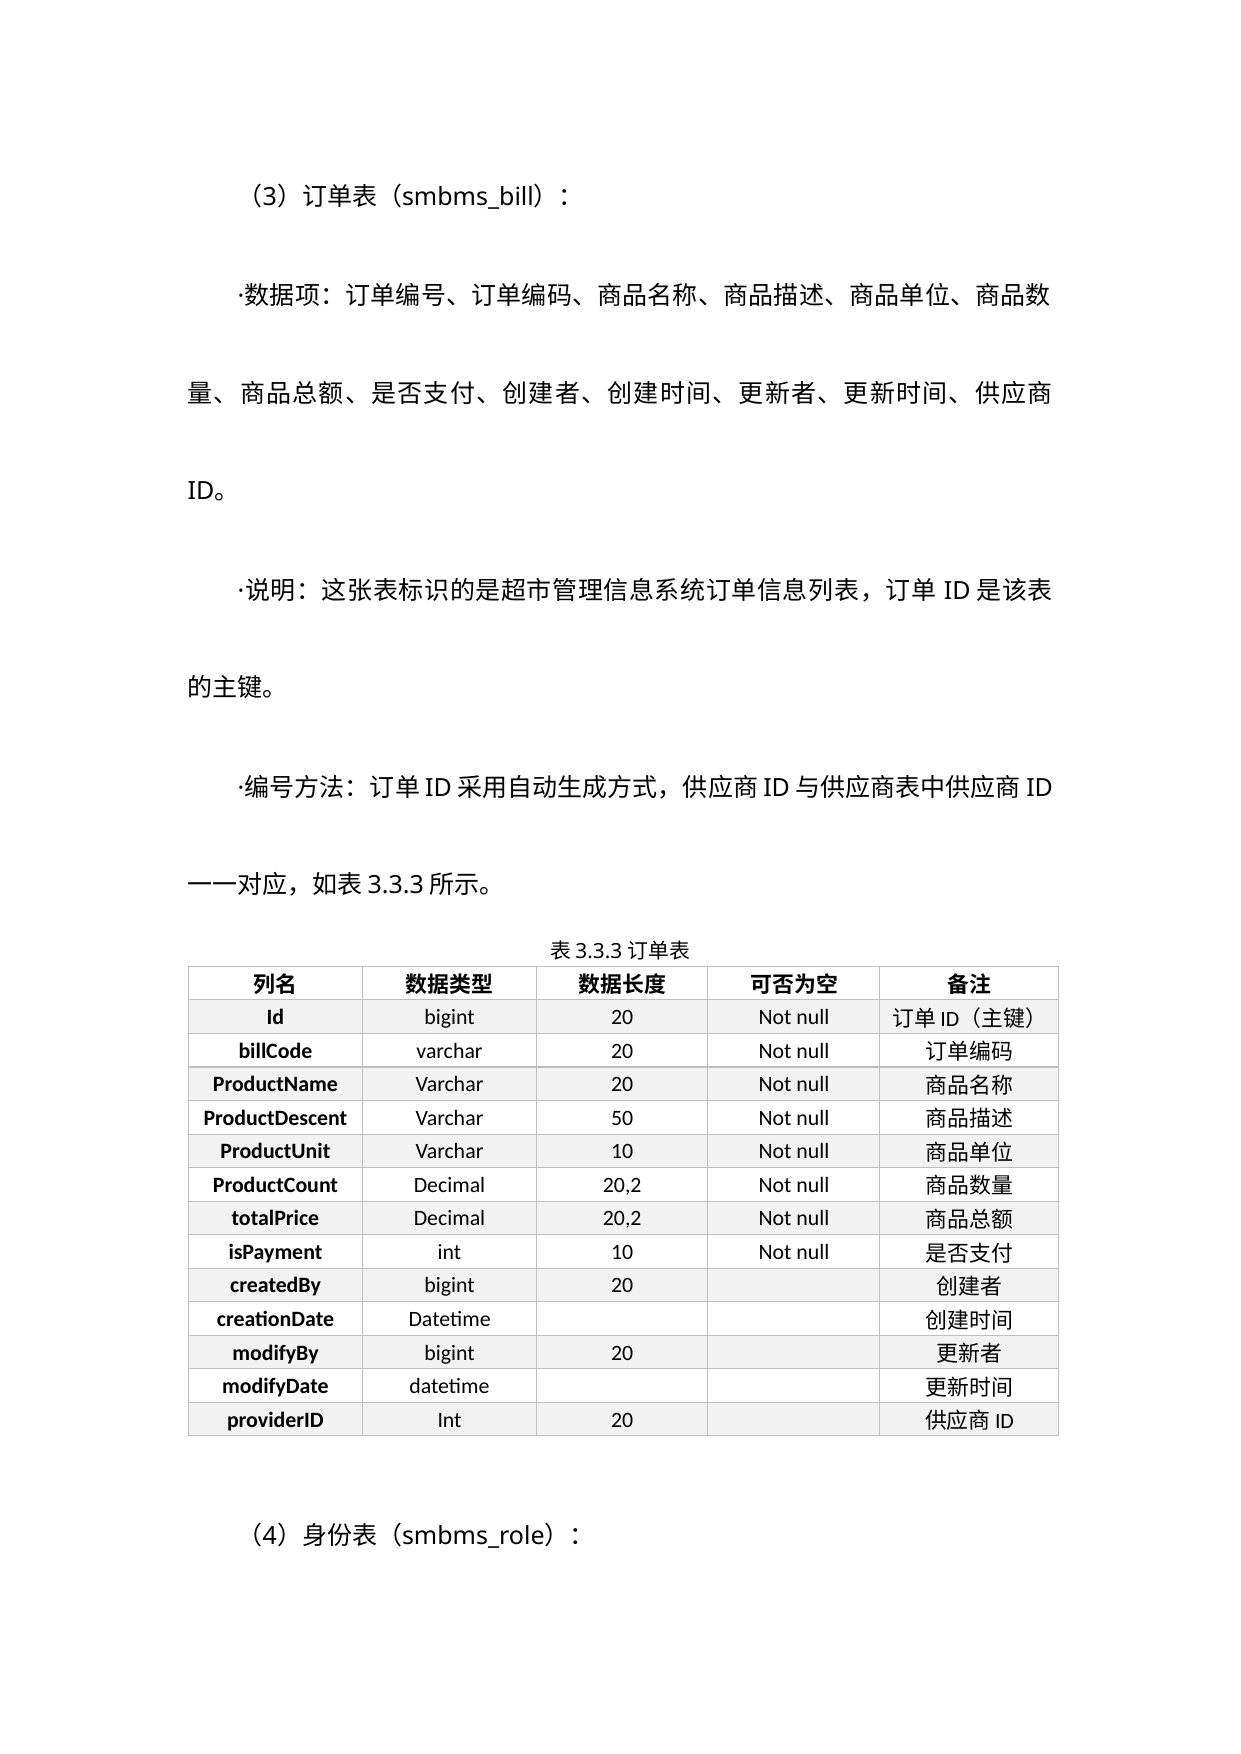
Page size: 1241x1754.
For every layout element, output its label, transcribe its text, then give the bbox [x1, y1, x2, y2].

table_cell modifyBy [189, 1336, 362, 1368]
table_cell [708, 1302, 879, 1335]
table_cell [537, 1302, 707, 1335]
table_cell ProductUnit [189, 1135, 362, 1167]
table_cell Varchar [363, 1068, 536, 1100]
table_cell 创建时间 [880, 1302, 1058, 1335]
table_cell Not null [708, 1000, 879, 1033]
table_header 备注 [880, 967, 1058, 999]
table_cell 20 [537, 1269, 707, 1301]
table_cell [708, 1369, 879, 1402]
table_cell Id [189, 1000, 362, 1033]
table_cell bigint [363, 1269, 536, 1301]
table_cell 20,2 [537, 1202, 707, 1234]
table_cell Decimal [363, 1202, 536, 1234]
table_cell 10 [537, 1235, 707, 1268]
table_cell 商品数量 [880, 1168, 1058, 1201]
table_cell Not null [708, 1068, 879, 1100]
table_cell 20 [537, 1403, 707, 1435]
table_cell Not null [708, 1202, 879, 1234]
table_cell isPayment [189, 1235, 362, 1268]
table_cell [708, 1269, 879, 1301]
table_cell ProductName [189, 1068, 362, 1100]
table_cell Int [363, 1403, 536, 1435]
table_cell Varchar [363, 1135, 536, 1167]
table_cell bigint [363, 1336, 536, 1368]
table_cell Not null [708, 1101, 879, 1133]
table_cell 商品名称 [880, 1068, 1058, 1100]
table_cell 是否支付 [880, 1235, 1058, 1268]
table_cell 订单编码 [880, 1034, 1058, 1066]
table_cell bigint [363, 1000, 536, 1033]
table_cell providerID [189, 1403, 362, 1435]
table_header 数据类型 [363, 967, 536, 999]
table_cell int [363, 1235, 536, 1268]
table_header 列名 [189, 967, 362, 999]
text ·编号方法：订单ID采用自动生成方式，供应商ID与供应商表中供应商ID一一对应，如表3.3.3所示。 [187, 753, 1053, 915]
table_cell [708, 1403, 879, 1435]
table_cell 供应商ID [880, 1403, 1058, 1435]
table_cell ProductCount [189, 1168, 362, 1201]
table_cell createdBy [189, 1269, 362, 1301]
table_cell [708, 1336, 879, 1368]
table_header 数据长度 [537, 967, 707, 999]
table_cell 创建者 [880, 1269, 1058, 1301]
table_cell 20 [537, 1336, 707, 1368]
table_cell Decimal [363, 1168, 536, 1201]
table_cell 20 [537, 1034, 707, 1066]
table_cell 商品单位 [880, 1135, 1058, 1167]
table_cell totalPrice [189, 1202, 362, 1234]
table_cell 更新者 [880, 1336, 1058, 1368]
table_cell 20,2 [537, 1168, 707, 1201]
table_cell 订单ID（主键） [880, 1000, 1058, 1033]
table_cell Varchar [363, 1101, 536, 1133]
table_header 可否为空 [708, 967, 879, 999]
table_cell Datetime [363, 1302, 536, 1335]
table_cell modifyDate [189, 1369, 362, 1402]
table_cell ProductDescent [189, 1101, 362, 1133]
text ·说明：这张表标识的是超市管理信息系统订单信息列表，订单ID是该表的主键。 [187, 556, 1053, 718]
text （4）身份表（smbms_role）： [187, 1501, 1053, 1566]
table_cell 50 [537, 1101, 707, 1133]
table_cell 10 [537, 1135, 707, 1167]
text ·数据项：订单编号、订单编码、商品名称、商品描述、商品单位、商品数量、商品总额、是否支付、创建者、创建时间、更新者、更新时间、供应商ID。 [187, 261, 1053, 521]
table_cell Not null [708, 1168, 879, 1201]
table_cell datetime [363, 1369, 536, 1402]
table_cell 商品总额 [880, 1202, 1058, 1234]
table_cell Not null [708, 1235, 879, 1268]
table_cell Not null [708, 1135, 879, 1167]
text （3）订单表（smbms_bill）： [187, 162, 1053, 227]
table_cell Not null [708, 1034, 879, 1066]
table_cell 20 [537, 1068, 707, 1100]
table_cell creationDate [189, 1302, 362, 1335]
table_cell billCode [189, 1034, 362, 1066]
table_cell 更新时间 [880, 1369, 1058, 1402]
table_cell [537, 1369, 707, 1402]
table_cell varchar [363, 1034, 536, 1066]
table_cell 商品描述 [880, 1101, 1058, 1133]
text 表3.3.3 订单表 [187, 933, 1053, 966]
table_cell 20 [537, 1000, 707, 1033]
